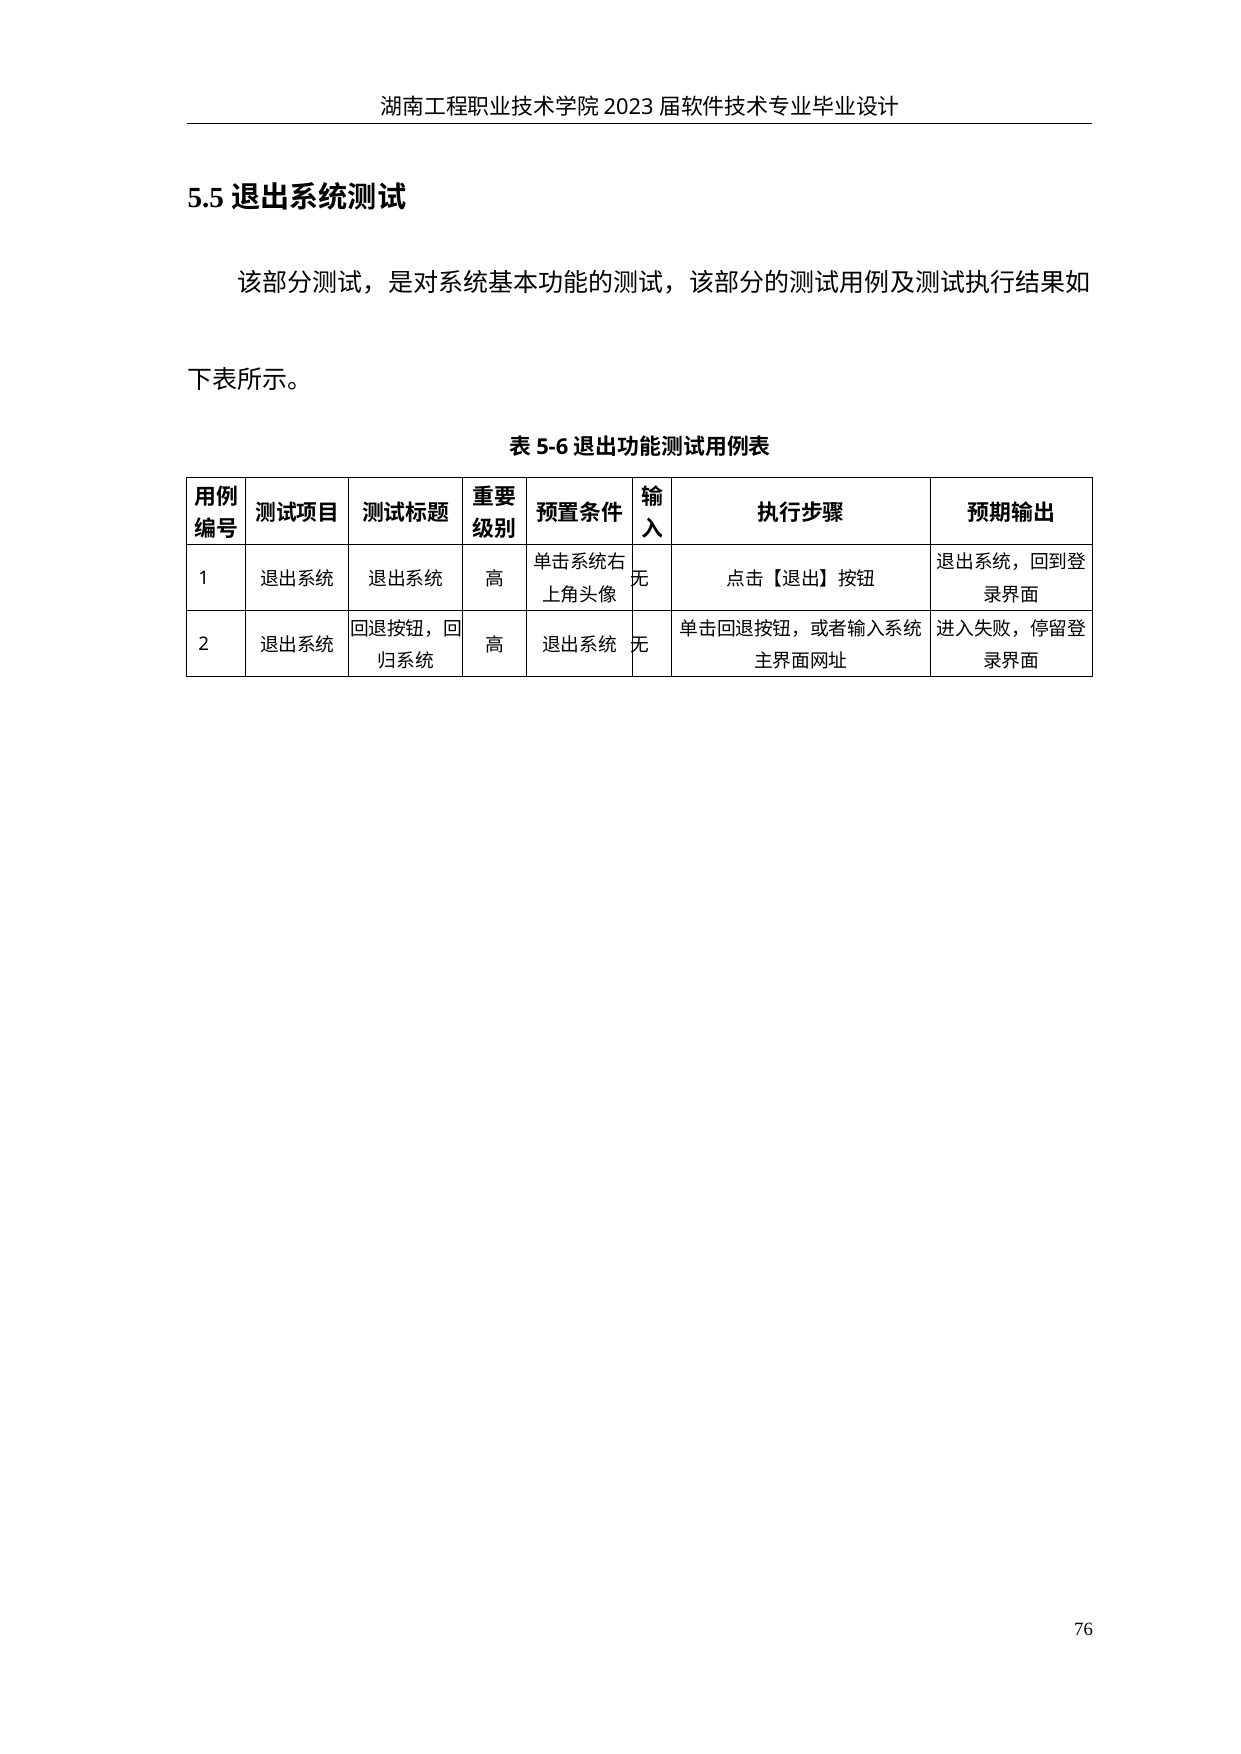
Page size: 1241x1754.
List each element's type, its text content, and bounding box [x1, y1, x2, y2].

table_cell 无 [633, 545, 671, 609]
table_cell 退出系统 [349, 545, 462, 609]
table_cell 进入失败，停留登录界面 [931, 611, 1092, 676]
table_cell 单击系统右上角头像 [527, 545, 632, 609]
table_cell 退出系统，回到登录界面 [931, 545, 1092, 609]
table_header 执行步骤 [672, 478, 930, 543]
table_header 测试项目 [246, 478, 348, 543]
table_header 用例编号 [187, 478, 245, 543]
table_header 重要 级别 [463, 478, 526, 543]
table_cell 单击回退按钮，或者输入系统主界面网址 [672, 611, 930, 676]
table_cell 退出系统 [527, 611, 632, 676]
table_header 输入 [633, 478, 671, 543]
table_cell 1 [187, 545, 245, 609]
table_cell 高 [463, 545, 526, 609]
table_header 预期输出 [931, 478, 1092, 543]
table_cell 2 [187, 611, 245, 676]
subtitle 5.5 退出系统测试 [187, 162, 1092, 227]
text 表 5-6 退出功能测试用例表 [187, 429, 1092, 461]
table_header 预置条件 [527, 478, 632, 543]
table_cell 高 [463, 611, 526, 676]
table_cell 回退按钮，回归系统 [349, 611, 462, 676]
table_cell 点击【退出】按钮 [672, 545, 930, 609]
table_cell 无 [633, 611, 671, 676]
table_header 测试标题 [349, 478, 462, 543]
table_cell 退出系统 [246, 611, 348, 676]
text 该部分测试，是对系统基本功能的测试，该部分的测试用例及测试执行结果如下表所示。 [187, 248, 1092, 411]
table_cell 退出系统 [246, 545, 348, 609]
